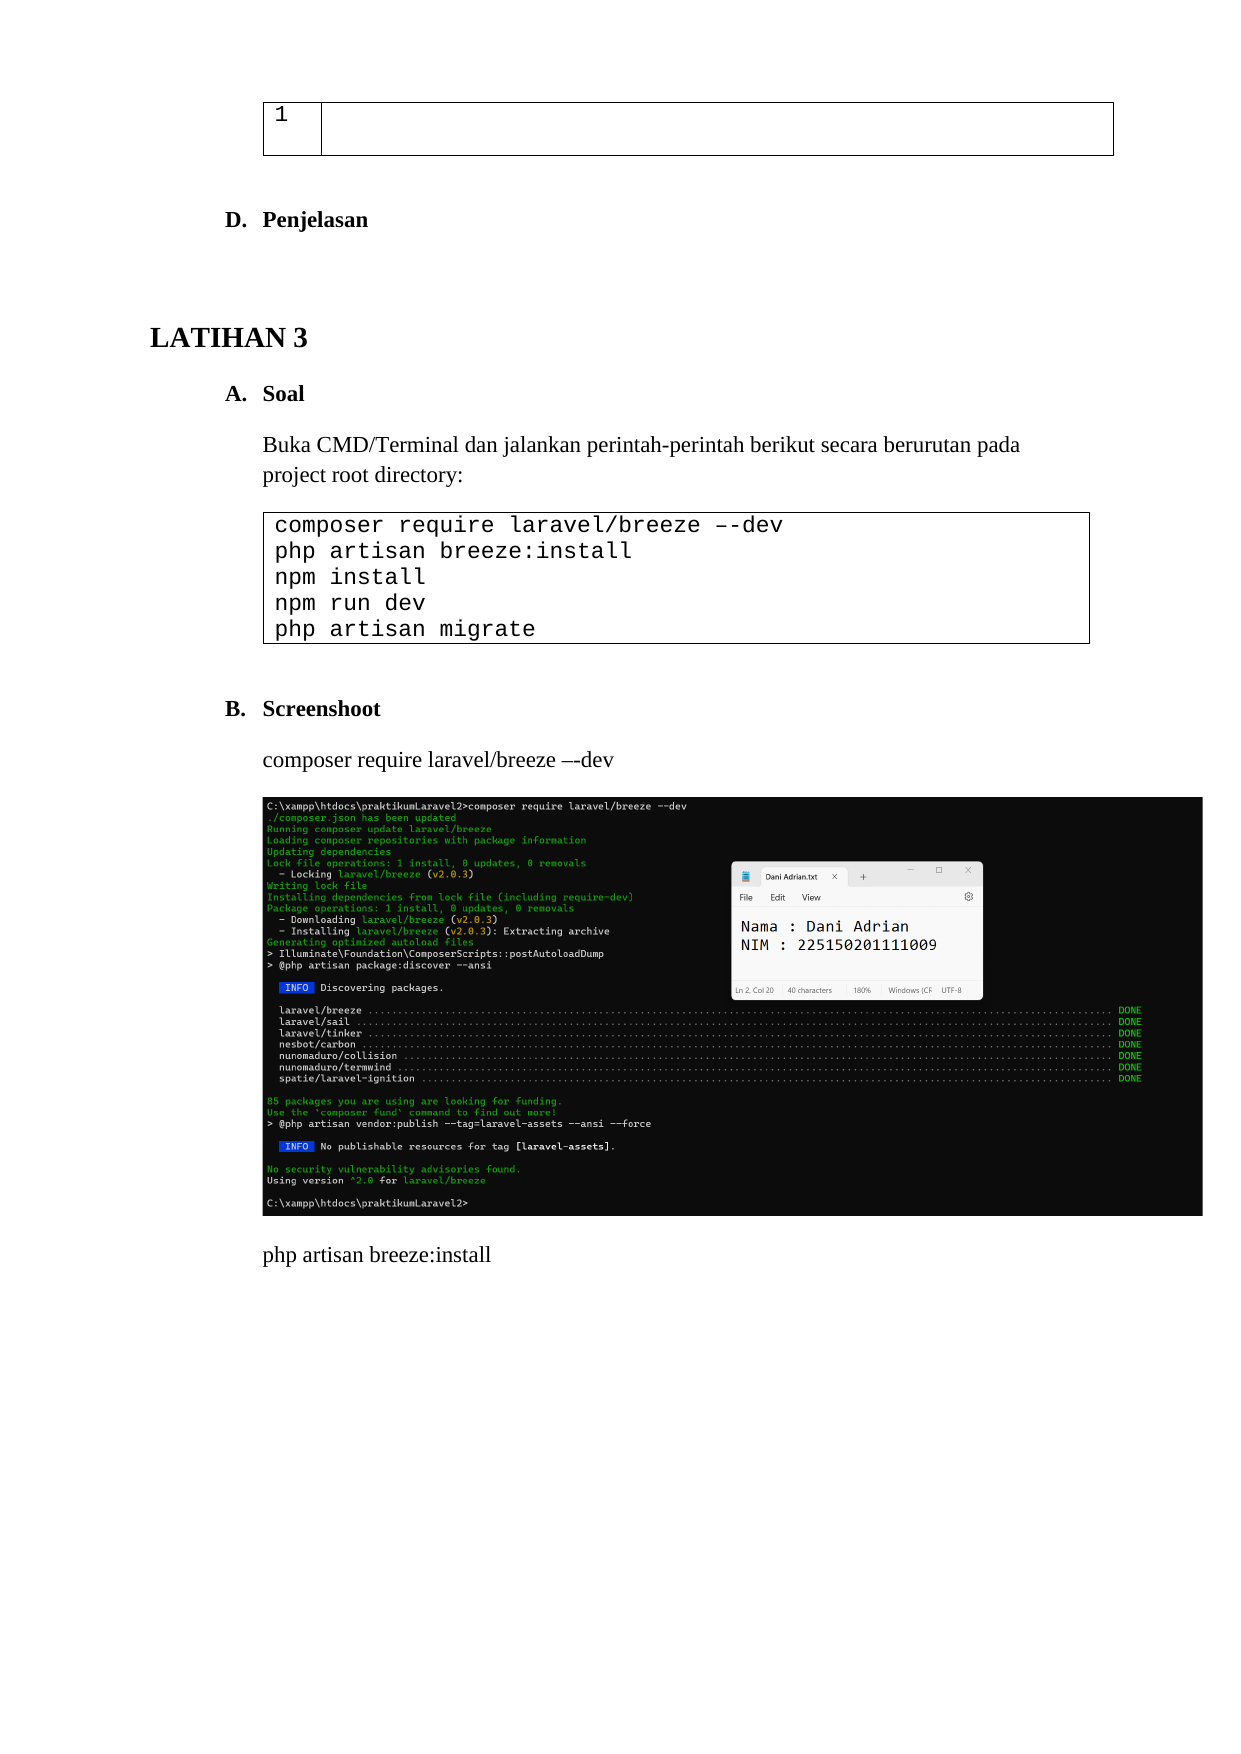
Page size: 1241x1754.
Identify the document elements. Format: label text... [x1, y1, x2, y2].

picture [262, 797, 1203, 1216]
list Penjelasan [225, 206, 1090, 233]
table_cell npm run dev [264, 591, 1089, 617]
text composer require laravel/breeze –-dev [262, 746, 1090, 772]
text LATIHAN 3 [150, 321, 1090, 354]
text Buka CMD/Terminal dan jalankan perintah-perintah berikut secara berurutan pada project root directory: [262, 431, 1090, 488]
text php artisan breeze:install [262, 1241, 1090, 1267]
table_header composer require laravel/breeze –-dev [264, 513, 1089, 539]
list Screenshoot [225, 695, 1090, 721]
table_cell php artisan migrate [264, 617, 1089, 643]
table_header [322, 103, 1113, 155]
table_cell php artisan breeze:install [264, 539, 1089, 565]
table_header 1 [264, 103, 321, 155]
list Soal [225, 380, 1090, 406]
table_cell npm install [264, 565, 1089, 591]
